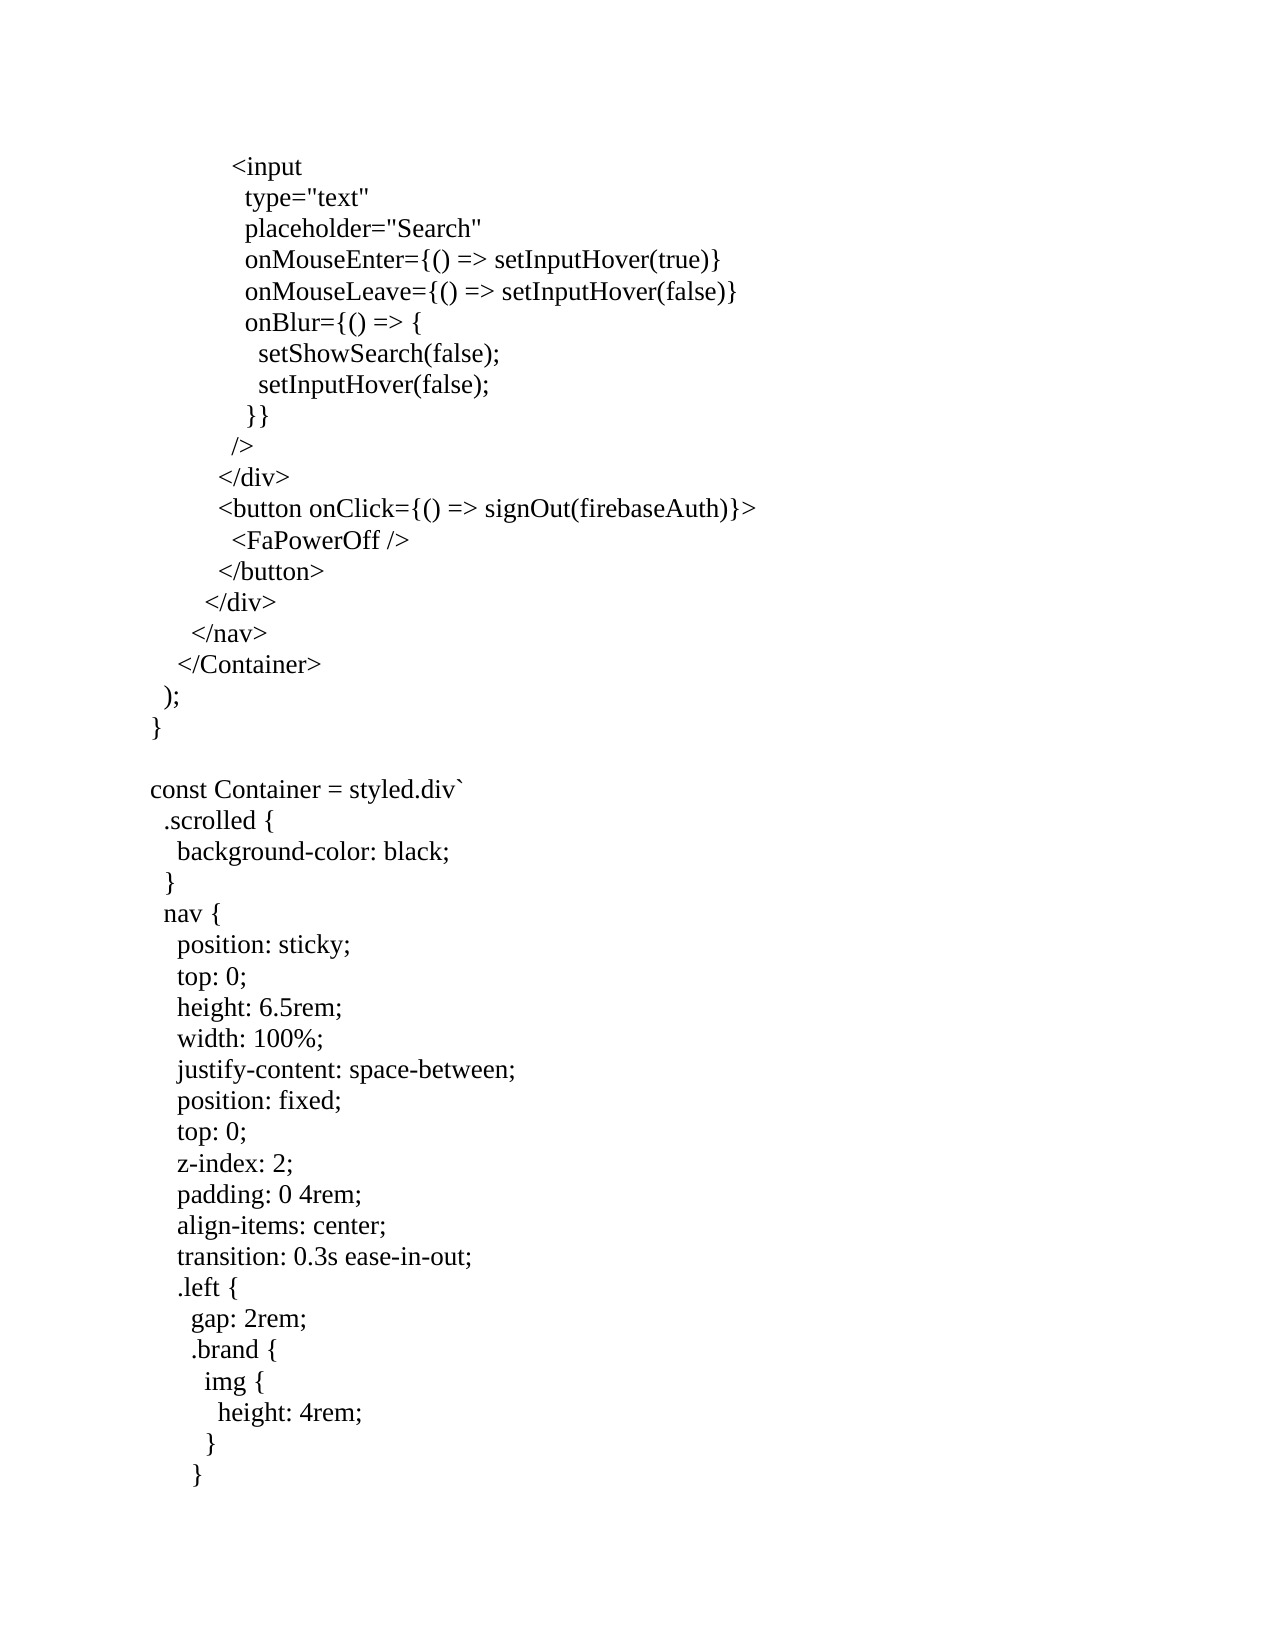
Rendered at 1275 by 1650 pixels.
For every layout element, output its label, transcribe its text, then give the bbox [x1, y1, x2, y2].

text ); [150, 679, 1125, 711]
text </Container> [150, 648, 1125, 679]
text justify-content: space-between; [150, 1053, 1125, 1084]
text </div> [150, 586, 1125, 617]
text placeholder="Search" [150, 212, 1125, 243]
text } [150, 866, 1125, 897]
text width: 100%; [150, 1022, 1125, 1053]
text onMouseLeave={() => setInputHover(false)} [150, 274, 1125, 306]
text img { [150, 1365, 1125, 1396]
text <FaPowerOff /> [150, 524, 1125, 555]
text .left { [150, 1271, 1125, 1302]
text height: 4rem; [150, 1396, 1125, 1427]
text } [150, 1427, 1125, 1458]
text padding: 0 4rem; [150, 1178, 1125, 1209]
text top: 0; [150, 960, 1125, 991]
text top: 0; [150, 1116, 1125, 1147]
text height: 6.5rem; [150, 991, 1125, 1022]
text z-index: 2; [150, 1147, 1125, 1178]
text <button onClick={() => signOut(firebaseAuth)}> [150, 493, 1125, 524]
text .brand { [150, 1333, 1125, 1365]
text </nav> [150, 617, 1125, 648]
text onBlur={() => { [150, 306, 1125, 337]
text </div> [150, 461, 1125, 493]
text } [150, 1458, 1125, 1489]
text .scrolled { [150, 804, 1125, 835]
text type="text" [150, 181, 1125, 212]
text gap: 2rem; [150, 1302, 1125, 1333]
text setShowSearch(false); [150, 337, 1125, 368]
text const Container = styled.div` [150, 773, 1125, 804]
text align-items: center; [150, 1209, 1125, 1240]
text position: sticky; [150, 929, 1125, 960]
text transition: 0.3s ease-in-out; [150, 1240, 1125, 1271]
text background-color: black; [150, 835, 1125, 866]
text /> [150, 430, 1125, 461]
text position: fixed; [150, 1084, 1125, 1116]
text }} [150, 399, 1125, 430]
text setInputHover(false); [150, 368, 1125, 399]
text </button> [150, 555, 1125, 586]
text <input [150, 150, 1125, 181]
text } [150, 711, 1125, 742]
text nav { [150, 897, 1125, 929]
text onMouseEnter={() => setInputHover(true)} [150, 243, 1125, 274]
